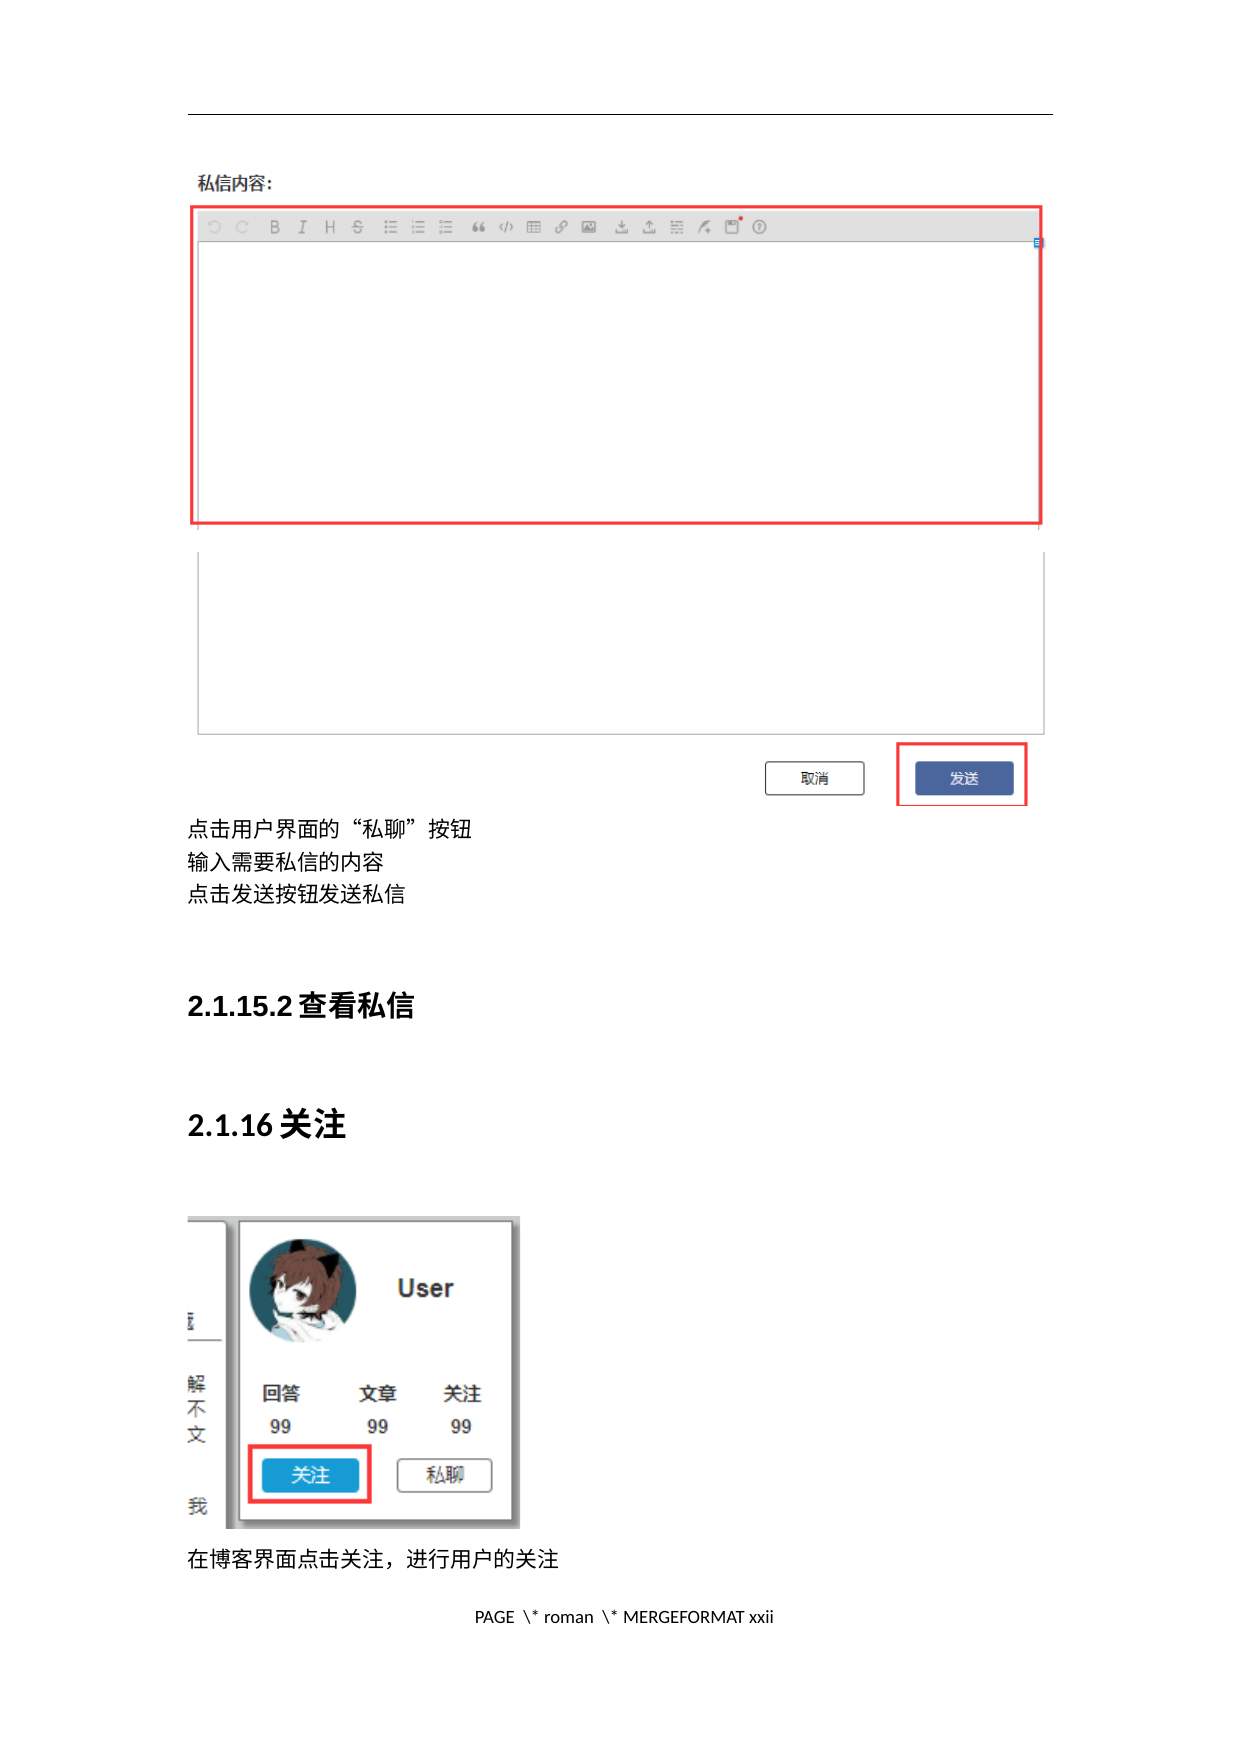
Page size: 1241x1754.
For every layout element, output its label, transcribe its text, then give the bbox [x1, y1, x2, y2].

subtitle 2.1.15.2查看私信 [187, 971, 1053, 1036]
text 点击发送按钮发送私信 [187, 877, 1053, 909]
picture [187, 552, 1053, 806]
text 输入需要私信的内容 [187, 844, 1053, 877]
subtitle 2.1.16关注 [187, 1089, 1053, 1154]
picture [187, 162, 1053, 530]
text 点击用户界面的“私聊”按钮 [187, 812, 1053, 844]
picture [187, 1216, 521, 1529]
text 在博客界面点击关注，进行用户的关注 [187, 1541, 1053, 1574]
